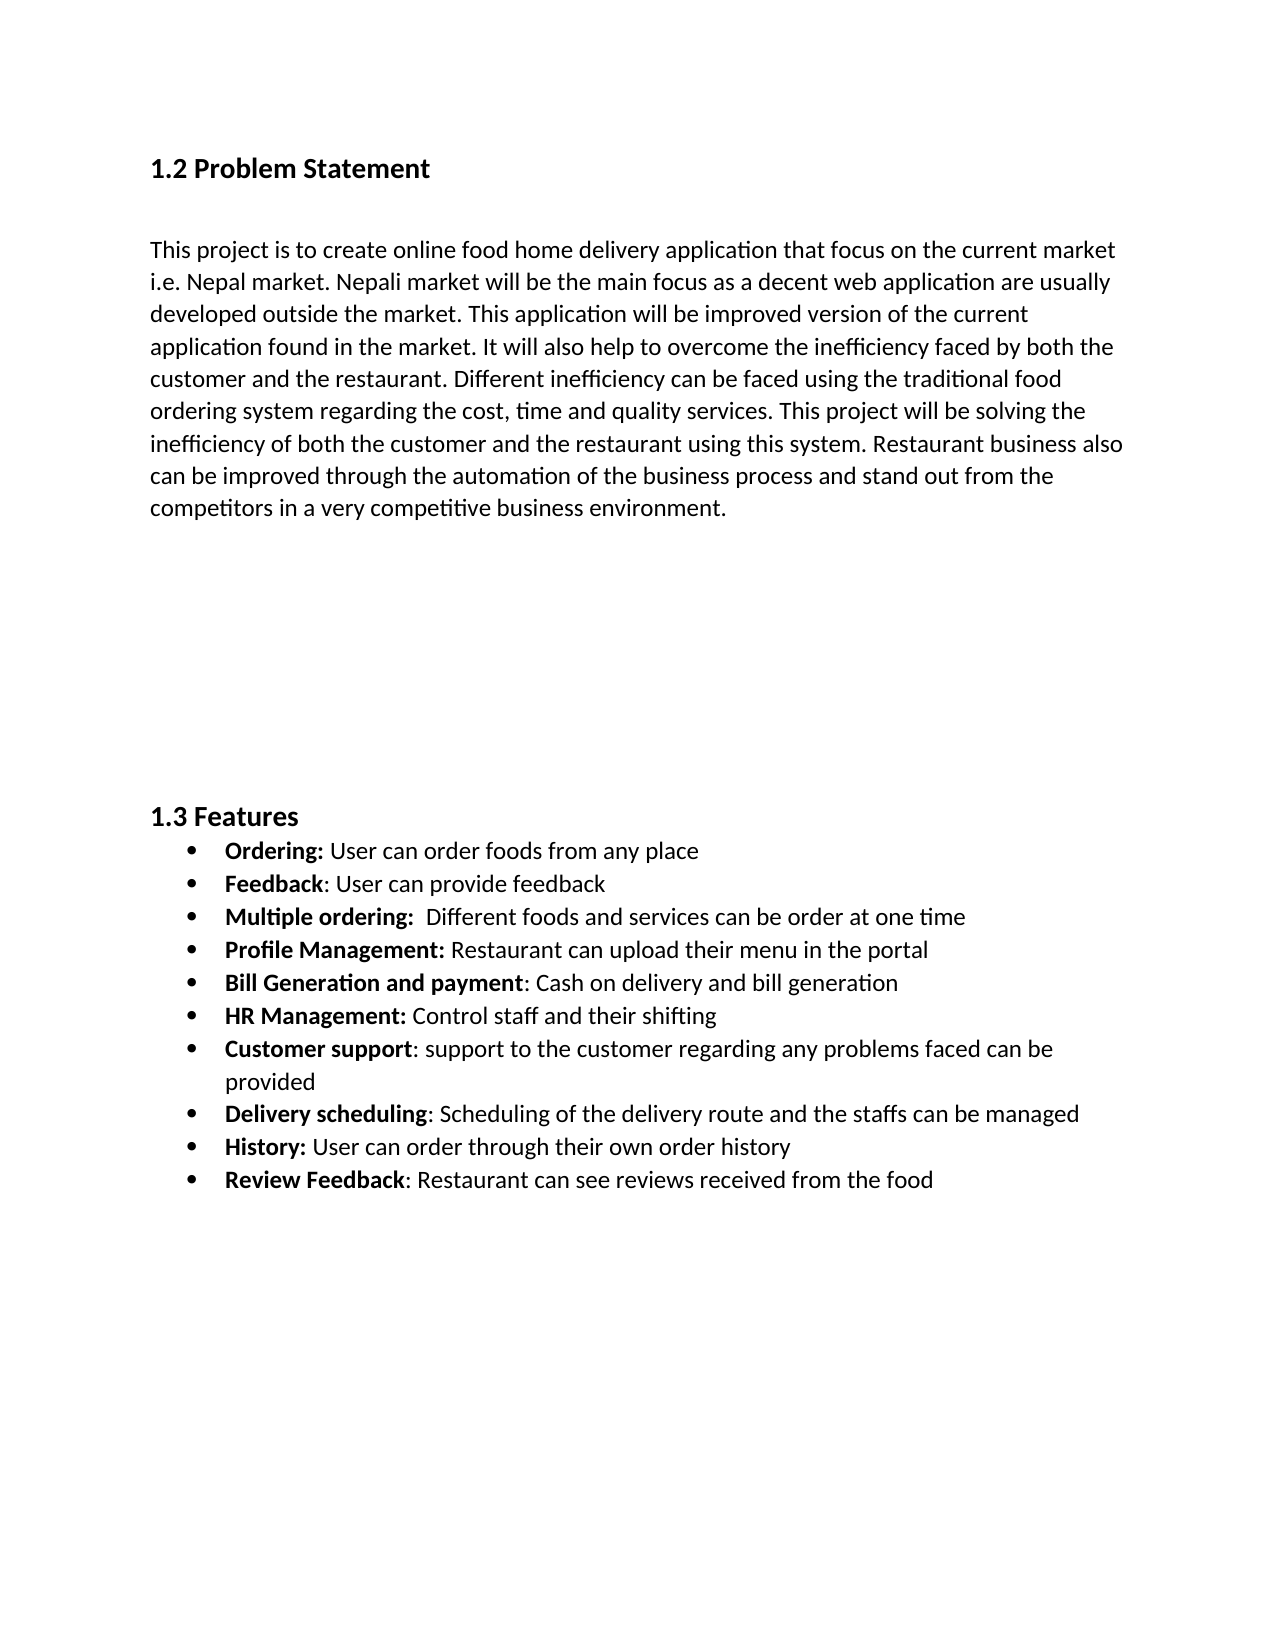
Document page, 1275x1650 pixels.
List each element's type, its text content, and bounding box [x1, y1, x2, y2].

subtitle 1.2 Problem Statement [150, 150, 1125, 186]
list Review Feedback: Restaurant can see reviews received from the food [187, 1164, 1125, 1195]
list Delivery scheduling: Scheduling of the delivery route and the staffs can be managed [187, 1099, 1125, 1129]
list History: User can order through their own order history [187, 1132, 1125, 1162]
list Customer support: support to the customer regarding any problems faced can be provided [187, 1033, 1125, 1096]
subtitle 1.3 Features [150, 798, 1125, 833]
list Profile Management: Restaurant can upload their menu in the portal [187, 934, 1125, 964]
list Bill Generation and payment: Cash on delivery and bill generation [187, 967, 1125, 997]
list Ordering: User can order foods from any place [187, 835, 1125, 866]
text This project is to create online food home delivery application that focus on the current market i.e. Nepal market. Nepali market will be the main focus as a decent web application are usually developed outside the market. This application will be improved version of the current application found in the market. It will also help to overcome the inefficiency faced by both the customer and the restaurant. Different inefficiency can be faced using the traditional food ordering system regarding the cost, time and quality services. This project will be solving the inefficiency of both the customer and the restaurant using this system. Restaurant business also can be improved through the automation of the business process and stand out from the competitors in a very competitive business environment. [150, 234, 1125, 523]
list Feedback: User can provide feedback [187, 868, 1125, 899]
list HR Management: Control staff and their shifting [187, 1000, 1125, 1030]
list Multiple ordering: Different foods and services can be order at one time [187, 901, 1125, 932]
